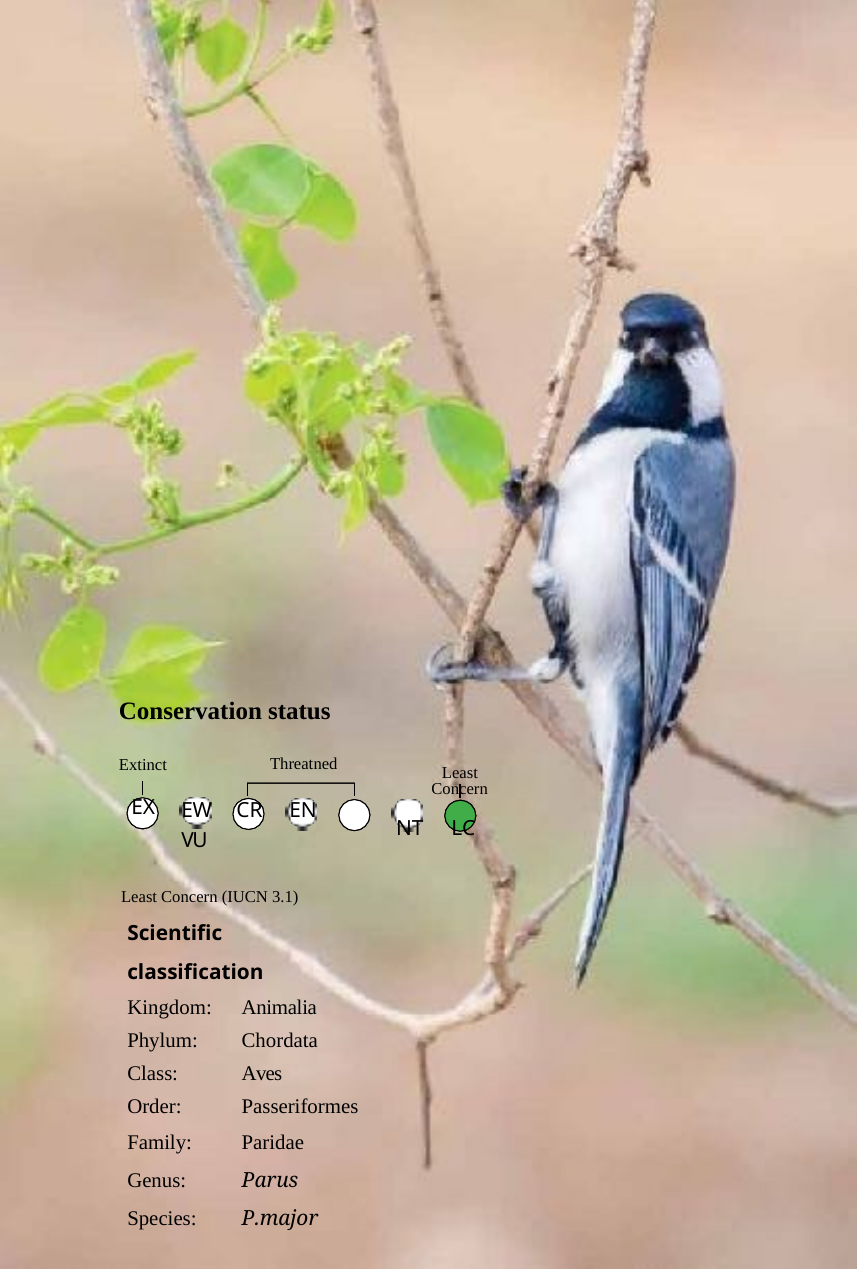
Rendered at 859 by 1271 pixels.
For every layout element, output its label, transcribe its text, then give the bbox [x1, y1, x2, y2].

text Genus: Parus [127, 1165, 362, 1193]
text Least Concern [431, 765, 490, 798]
text Species: P.major [127, 1203, 362, 1231]
text Scientific classification Kingdom: Animalia Phylum: Chordata [127, 918, 319, 1052]
text NT LC [396, 813, 858, 842]
text Least Concern (IUCN 3.1) [121, 887, 362, 906]
picture [0, 0, 857, 1269]
text Family: Paridae [127, 1129, 362, 1154]
text Class: Aves [127, 1061, 362, 1085]
subtitle Conservation status [119, 696, 858, 724]
text Extinct Threatned [119, 753, 367, 774]
text EX EW CR EN VU [131, 792, 367, 853]
text Order: Passeriformes [127, 1094, 362, 1118]
